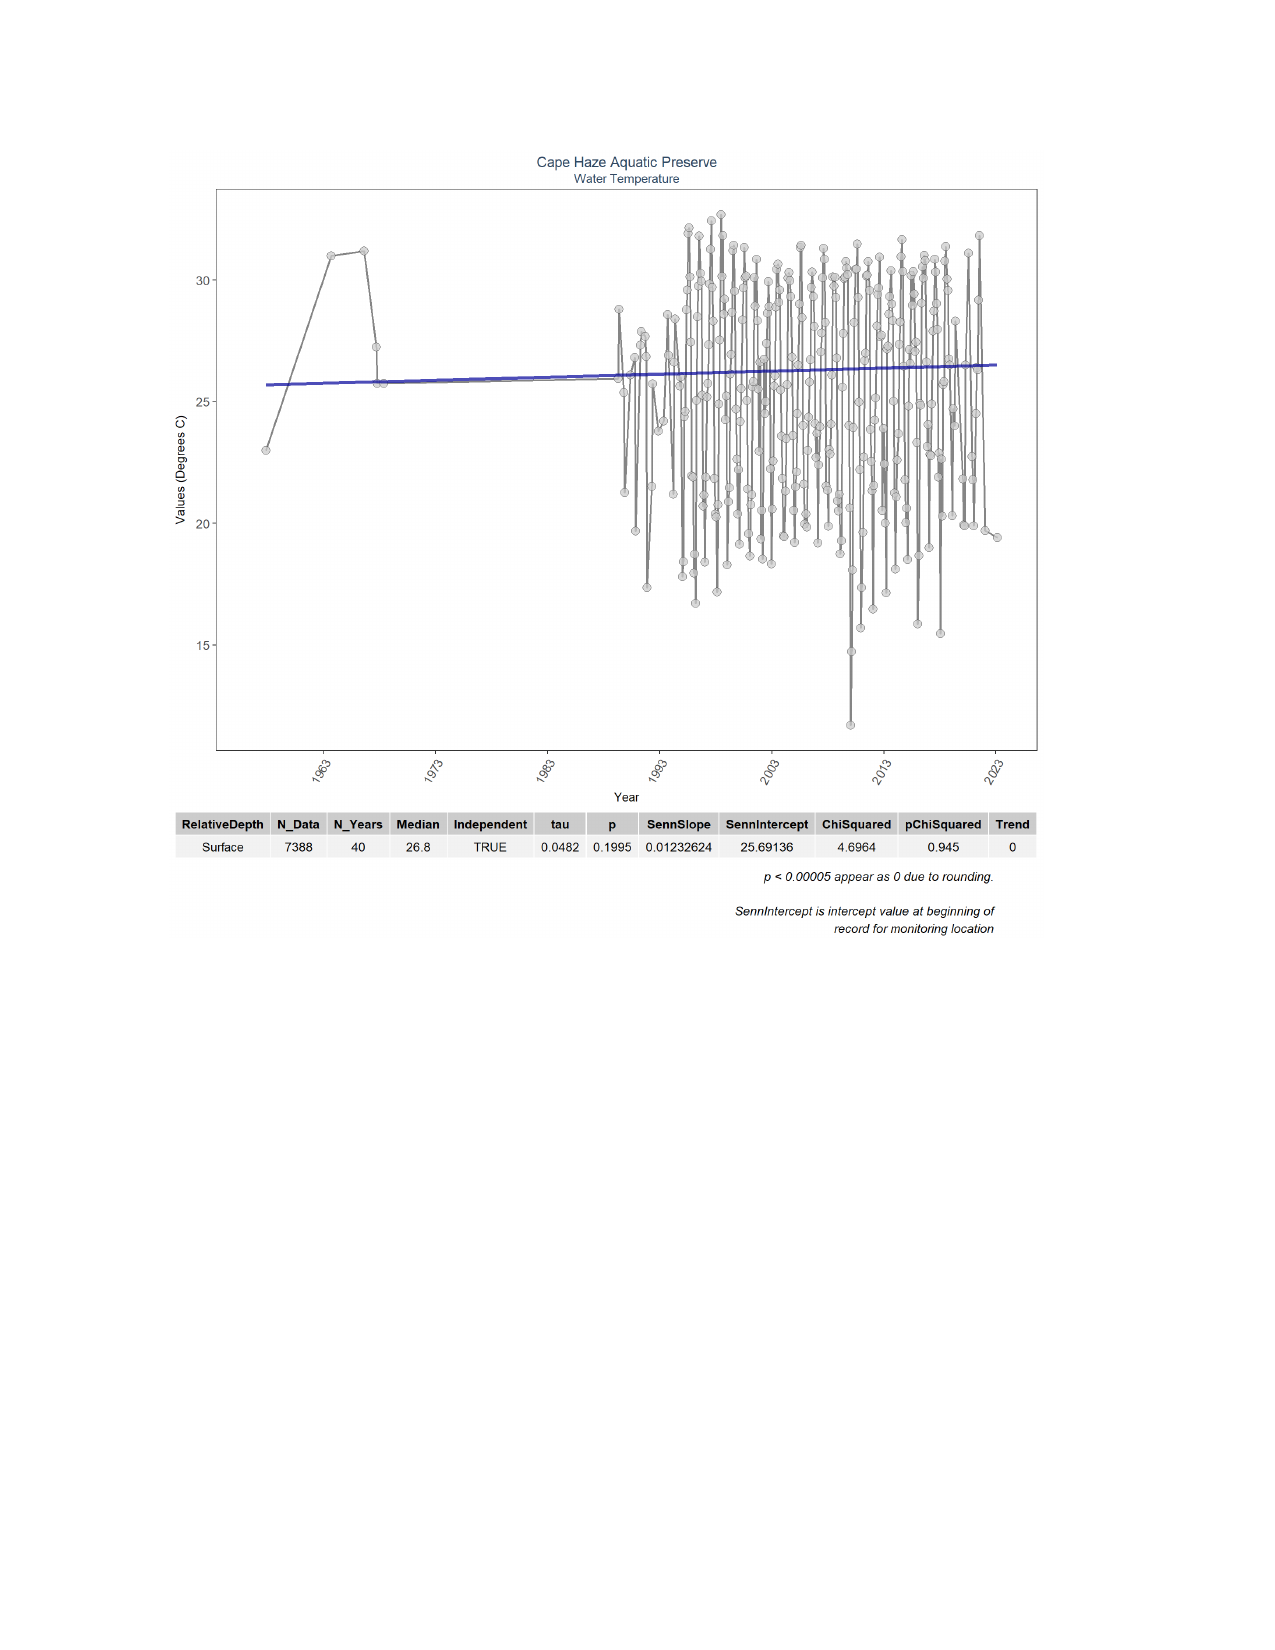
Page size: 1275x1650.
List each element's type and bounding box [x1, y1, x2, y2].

picture [168, 150, 1044, 938]
